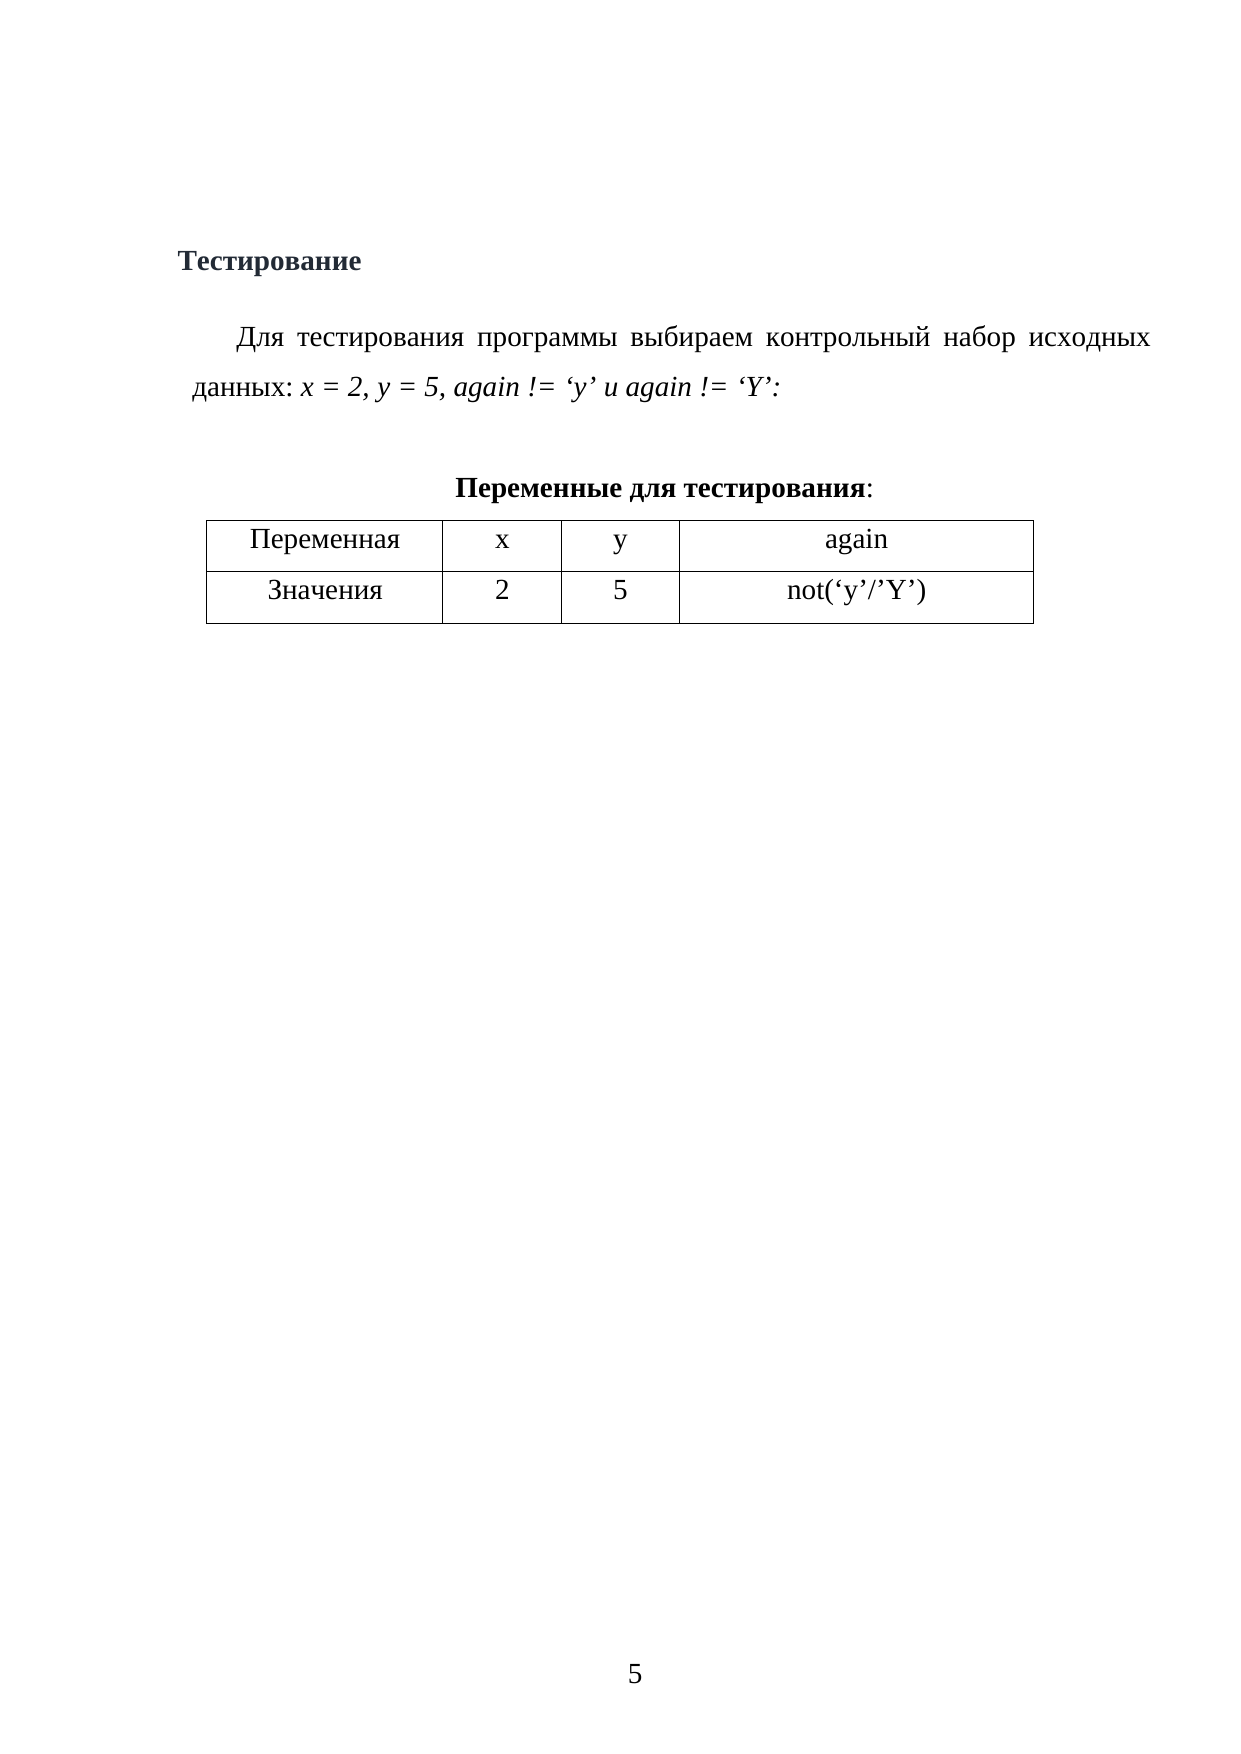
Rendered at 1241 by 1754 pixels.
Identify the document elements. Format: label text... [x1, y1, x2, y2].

table_header again [680, 521, 1033, 571]
text Переменные для тестирования: [177, 470, 1152, 503]
table_header Переменная [207, 521, 442, 571]
table_cell Значения [207, 572, 442, 622]
text Для тестирования программы выбираем контрольный набор исходных данных: x = 2, y = 5, again != ‘y’ и again != ‘Y’: [192, 319, 1152, 403]
table_cell not(‘y’/’Y’) [680, 572, 1033, 622]
table_header x [443, 521, 561, 571]
table_cell 5 [562, 572, 679, 622]
table_header y [562, 521, 679, 571]
table_cell 2 [443, 572, 561, 622]
subtitle Тестирование [177, 243, 1152, 277]
